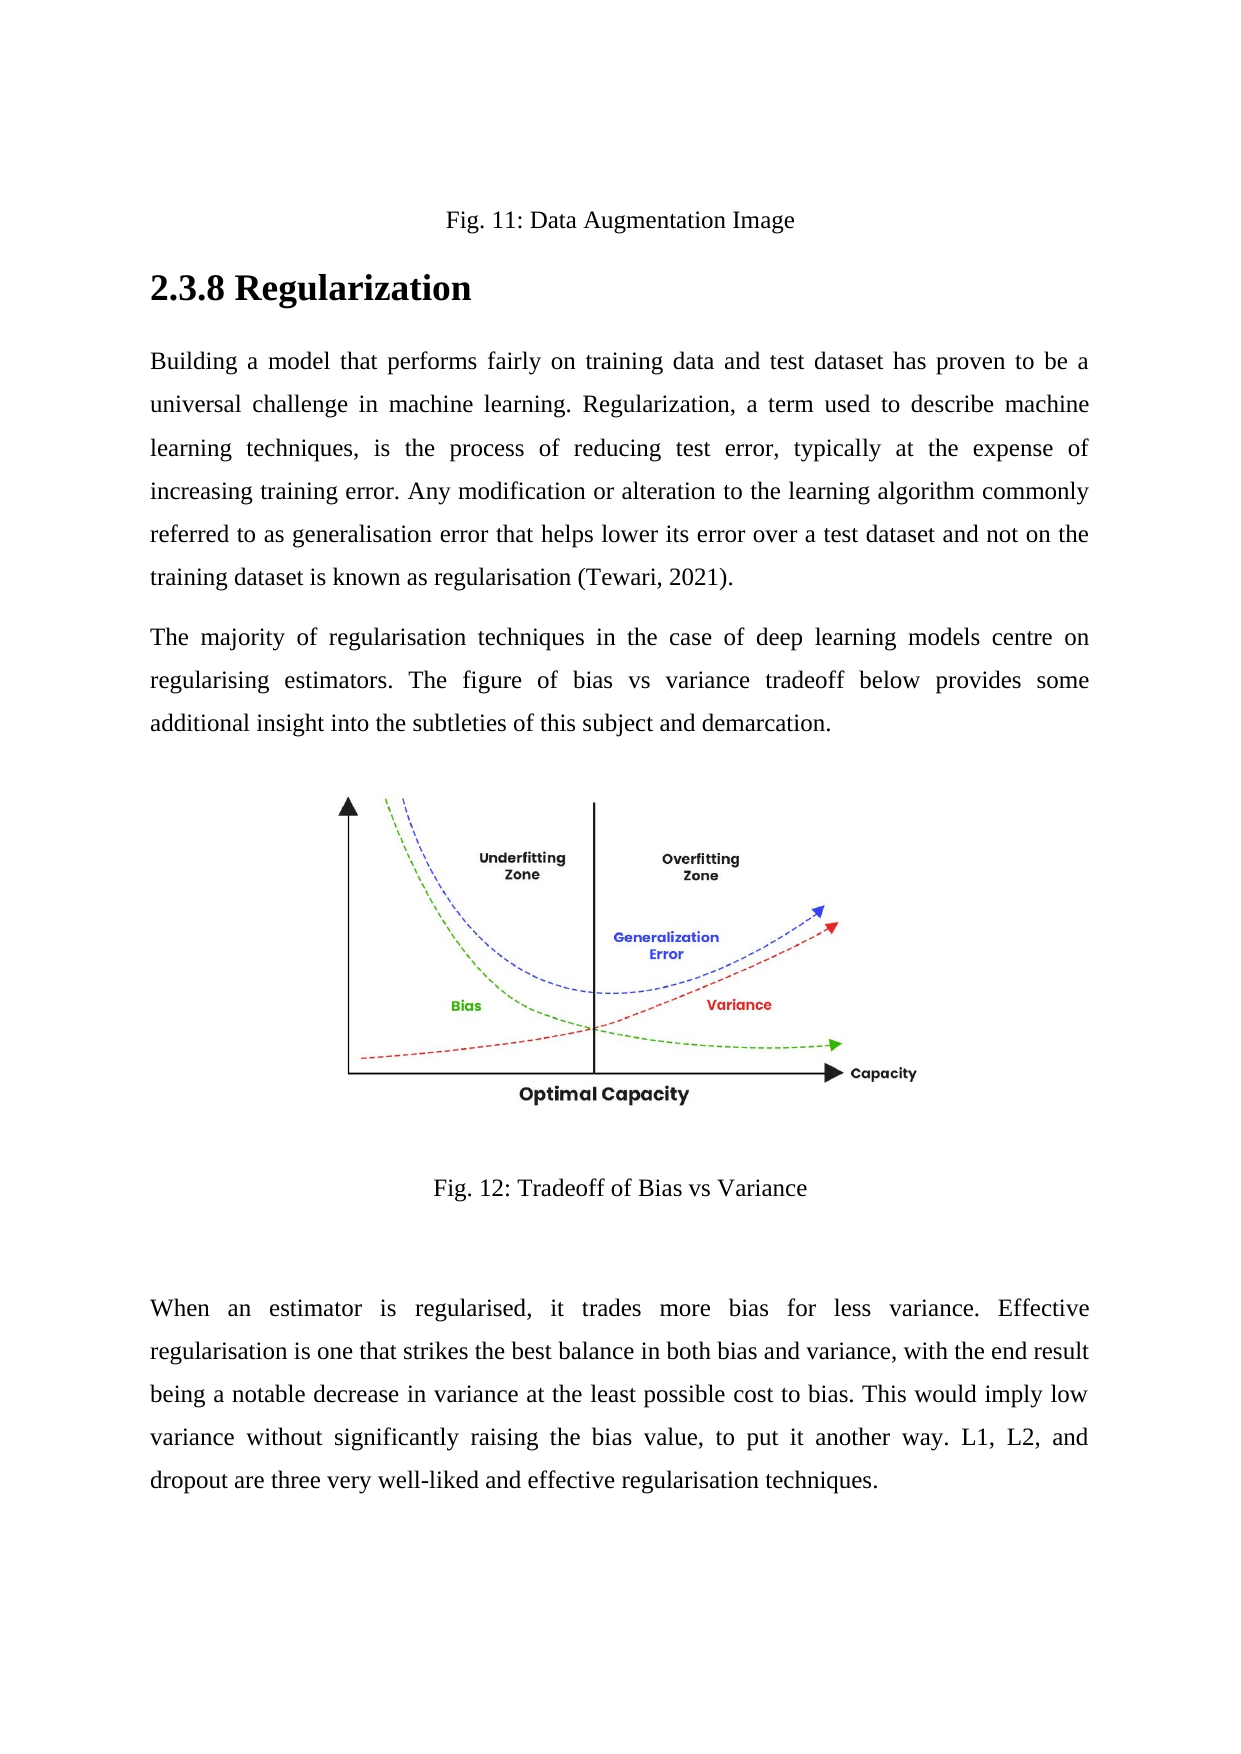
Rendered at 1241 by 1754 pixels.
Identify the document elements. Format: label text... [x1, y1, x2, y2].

text Fig. 11: Data Augmentation Image [150, 205, 1090, 234]
text 2.3.8 Regularization [150, 265, 1090, 308]
text When an estimator is regularised, it trades more bias for less variance. Effective regularisation is one that strikes the best balance in both bias and variance, with the end result being a notable decrease in variance at the least possible cost to bias. This would imply low variance without significantly raising the bias value, to put it another way. L1, L2, and dropout are three very well-liked and effective regularisation techniques. [150, 1293, 1090, 1494]
picture [320, 767, 920, 1143]
text Building a model that performs fairly on training data and test dataset has proven to be a universal challenge in machine learning. Regularization, a term used to describe machine learning techniques, is the process of reducing test error, typically at the expense of increasing training error. Any modification or alteration to the learning algorithm commonly referred to as generalisation error that helps lower its error over a test dataset and not on the training dataset is known as regularisation (Tewari, 2021). [150, 346, 1090, 591]
text The majority of regularisation techniques in the case of deep learning models centre on regularising estimators. The figure of bias vs variance tradeoff below provides some additional insight into the subtleties of this subject and demarcation. [150, 622, 1090, 737]
text Fig. 12: Tradeoff of Bias vs Variance [150, 1173, 1090, 1202]
